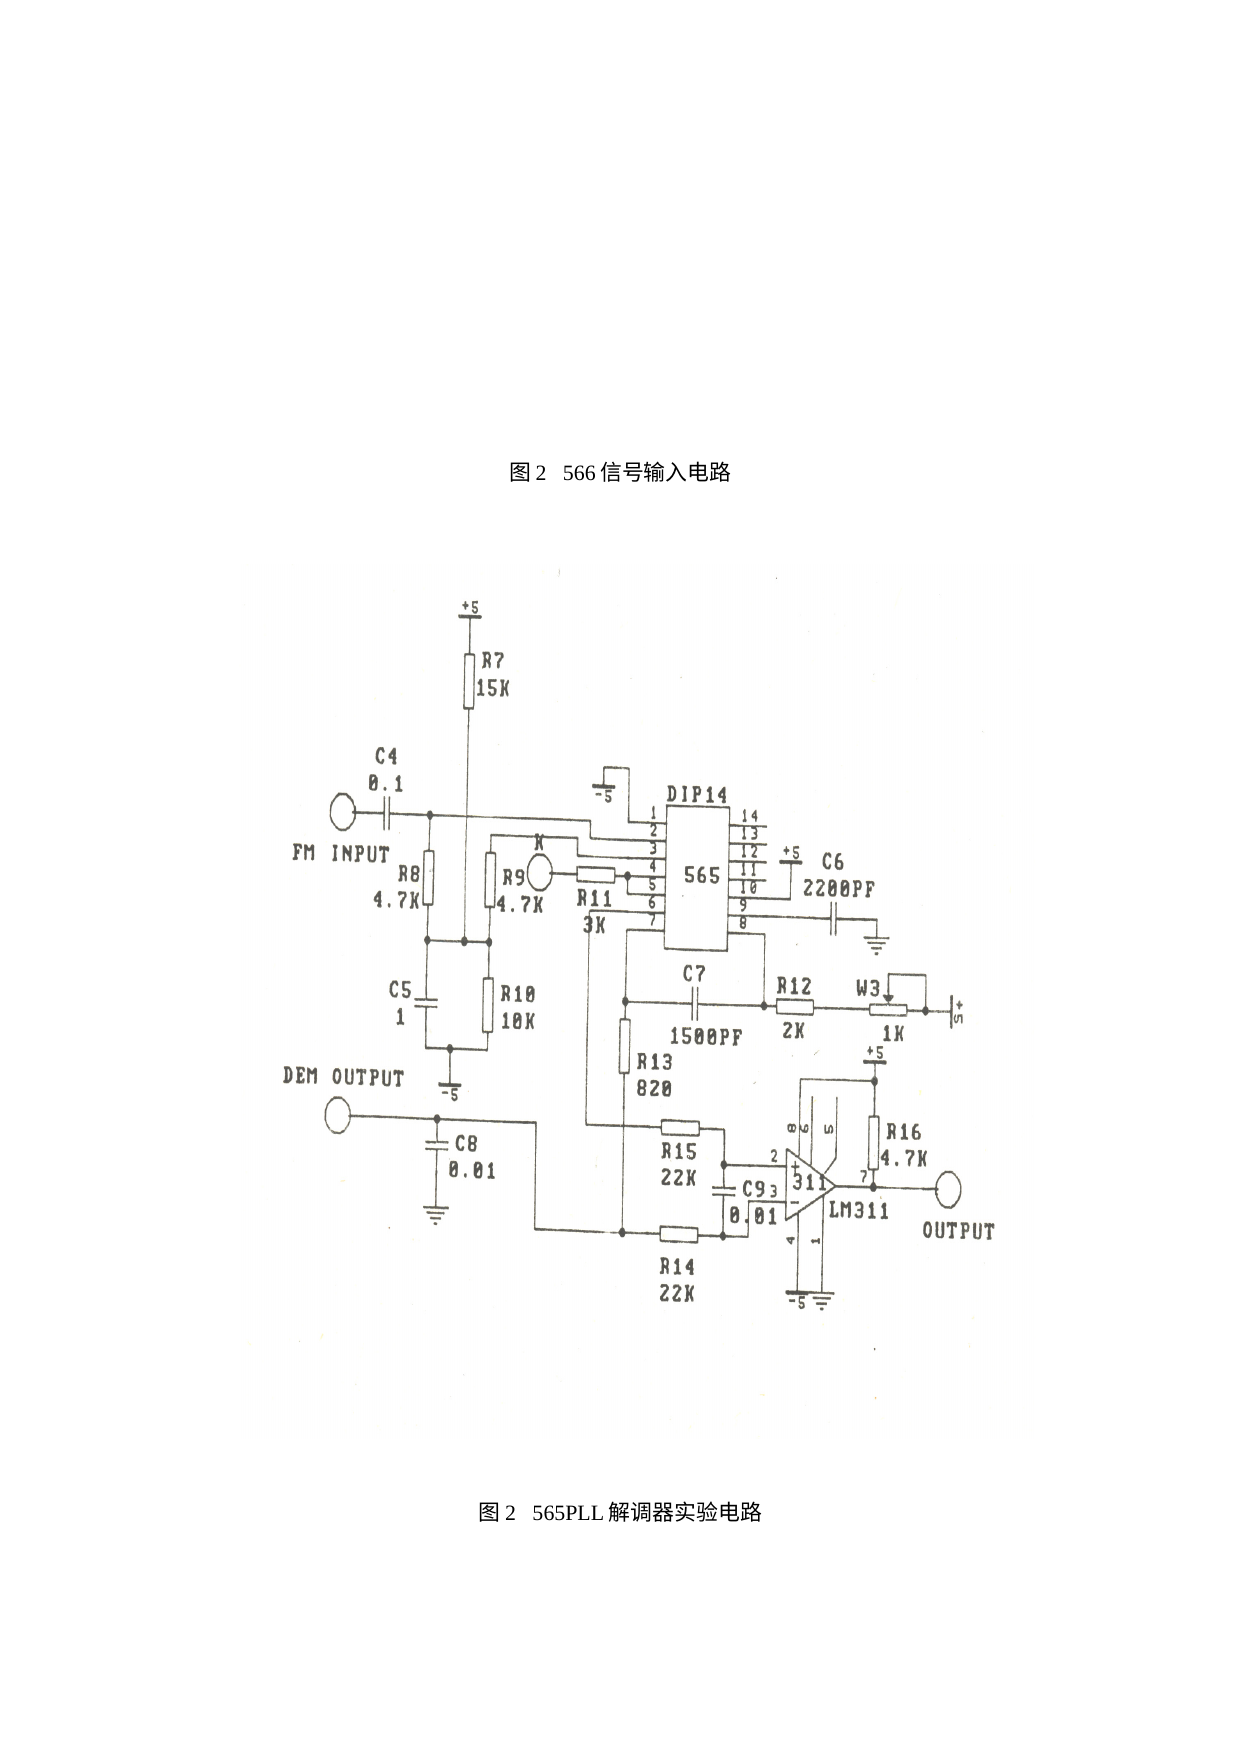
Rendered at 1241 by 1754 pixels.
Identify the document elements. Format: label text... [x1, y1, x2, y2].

text 图2 566信号输入电路 [187, 454, 1053, 487]
picture [239, 564, 1036, 1439]
text 图2 565PLL解调器实验电路 [187, 1494, 1053, 1527]
